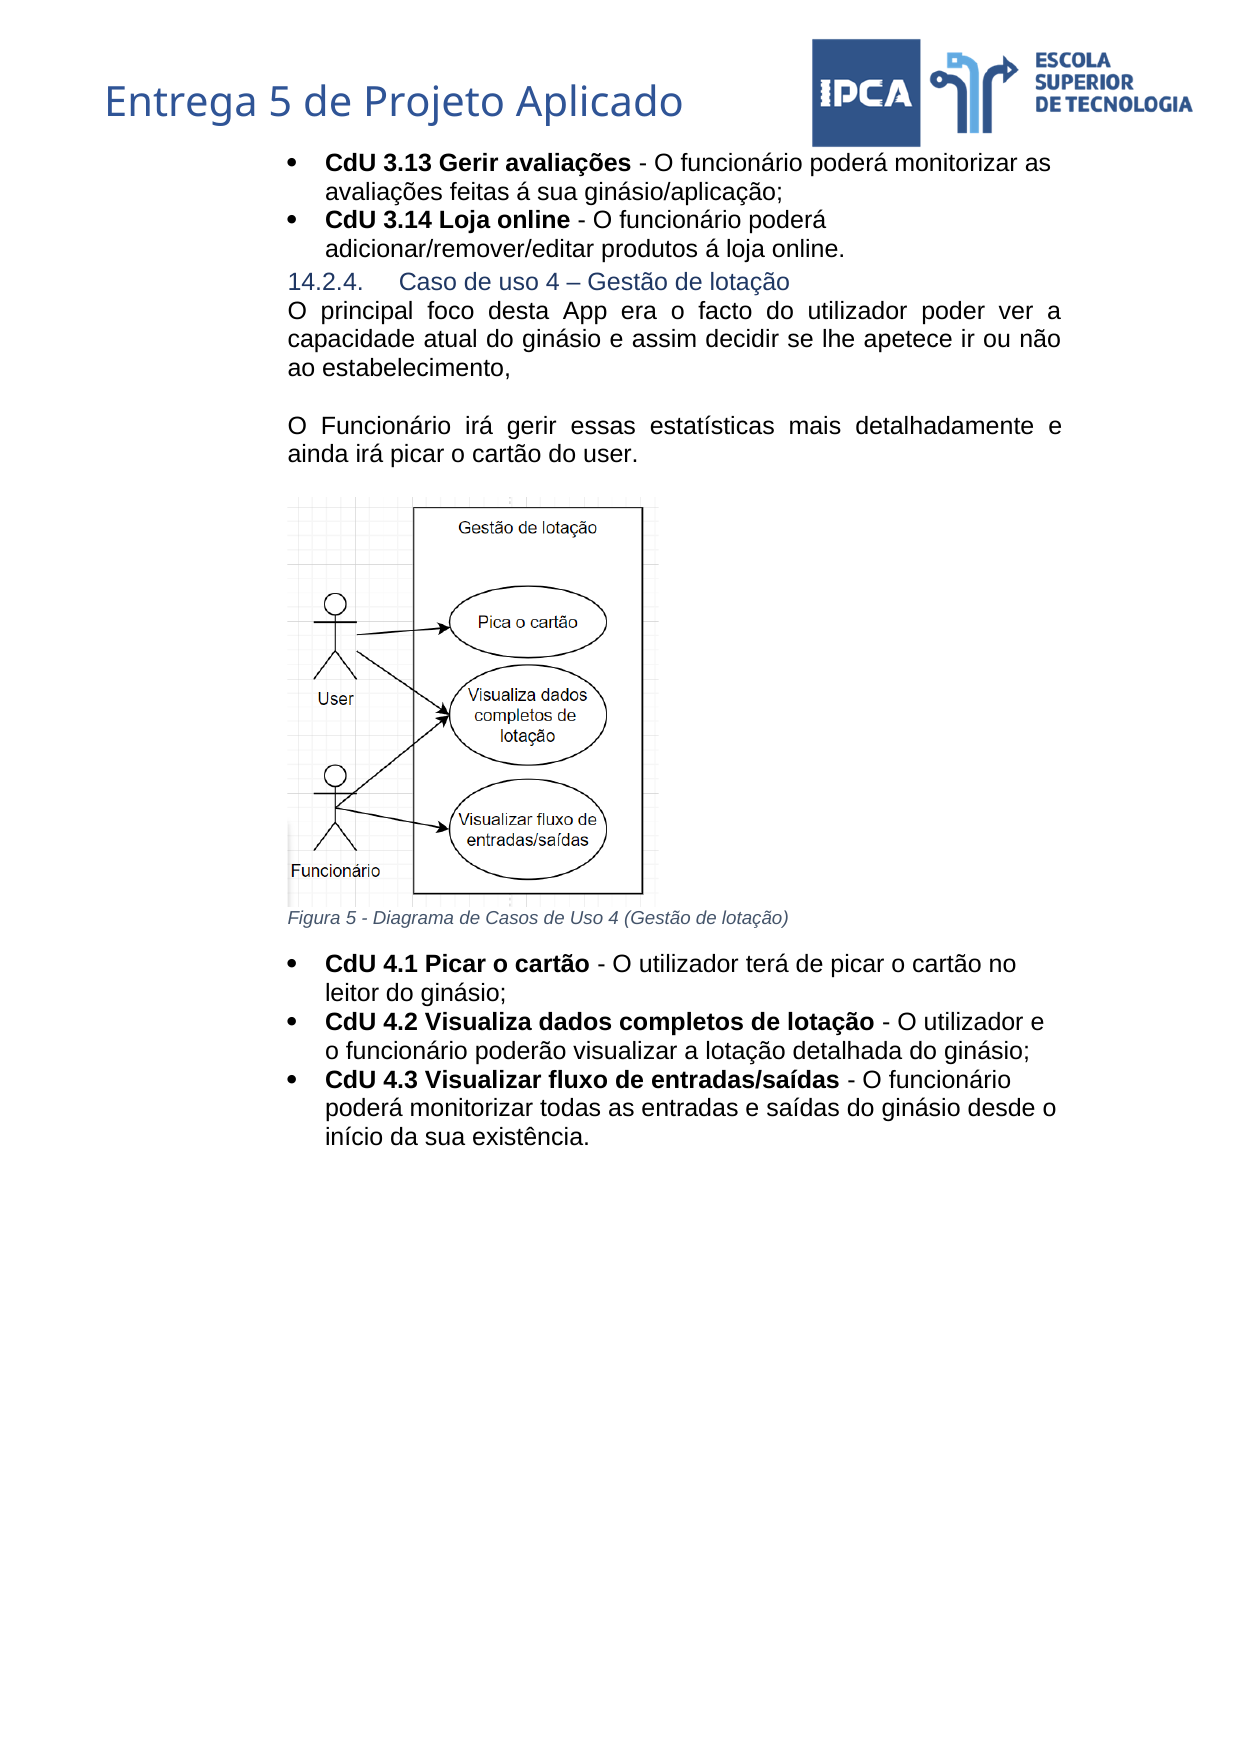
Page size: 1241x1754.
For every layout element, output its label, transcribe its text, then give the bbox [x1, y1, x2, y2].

list CdU 4.2 Visualiza dados completos de lotação - O utilizador e o funcionário poderão visualizar a lotação detalhada do ginásio; [287, 1007, 1063, 1064]
list CdU 3.14 Loja online - O funcionário poderá adicionar/remover/editar produtos á loja online. [287, 205, 1063, 263]
subtitle Caso de uso 4 – Gestão de lotação [287, 267, 1063, 296]
text O principal foco desta App era o facto do utilizador poder ver a capacidade atual do ginásio e assim decidir se lhe apetece ir ou não ao estabelecimento, [287, 296, 1063, 382]
picture [791, 0, 1213, 251]
text Figura 5 - Diagrama de Casos de Uso 4 (Gestão de lotação) [287, 907, 1063, 928]
picture [287, 497, 659, 907]
text O Funcionário irá gerir essas estatísticas mais detalhadamente e ainda irá picar o cartão do user. [287, 411, 1063, 468]
list CdU 3.13 Gerir avaliações - O funcionário poderá monitorizar as avaliações feitas á sua ginásio/aplicação; [287, 148, 1063, 205]
list CdU 4.3 Visualizar fluxo de entradas/saídas - O funcionário poderá monitorizar todas as entradas e saídas do ginásio desde o início da sua existência. [287, 1064, 1063, 1151]
list CdU 4.1 Picar o cartão - O utilizador terá de picar o cartão no leitor do ginásio; [287, 949, 1063, 1007]
